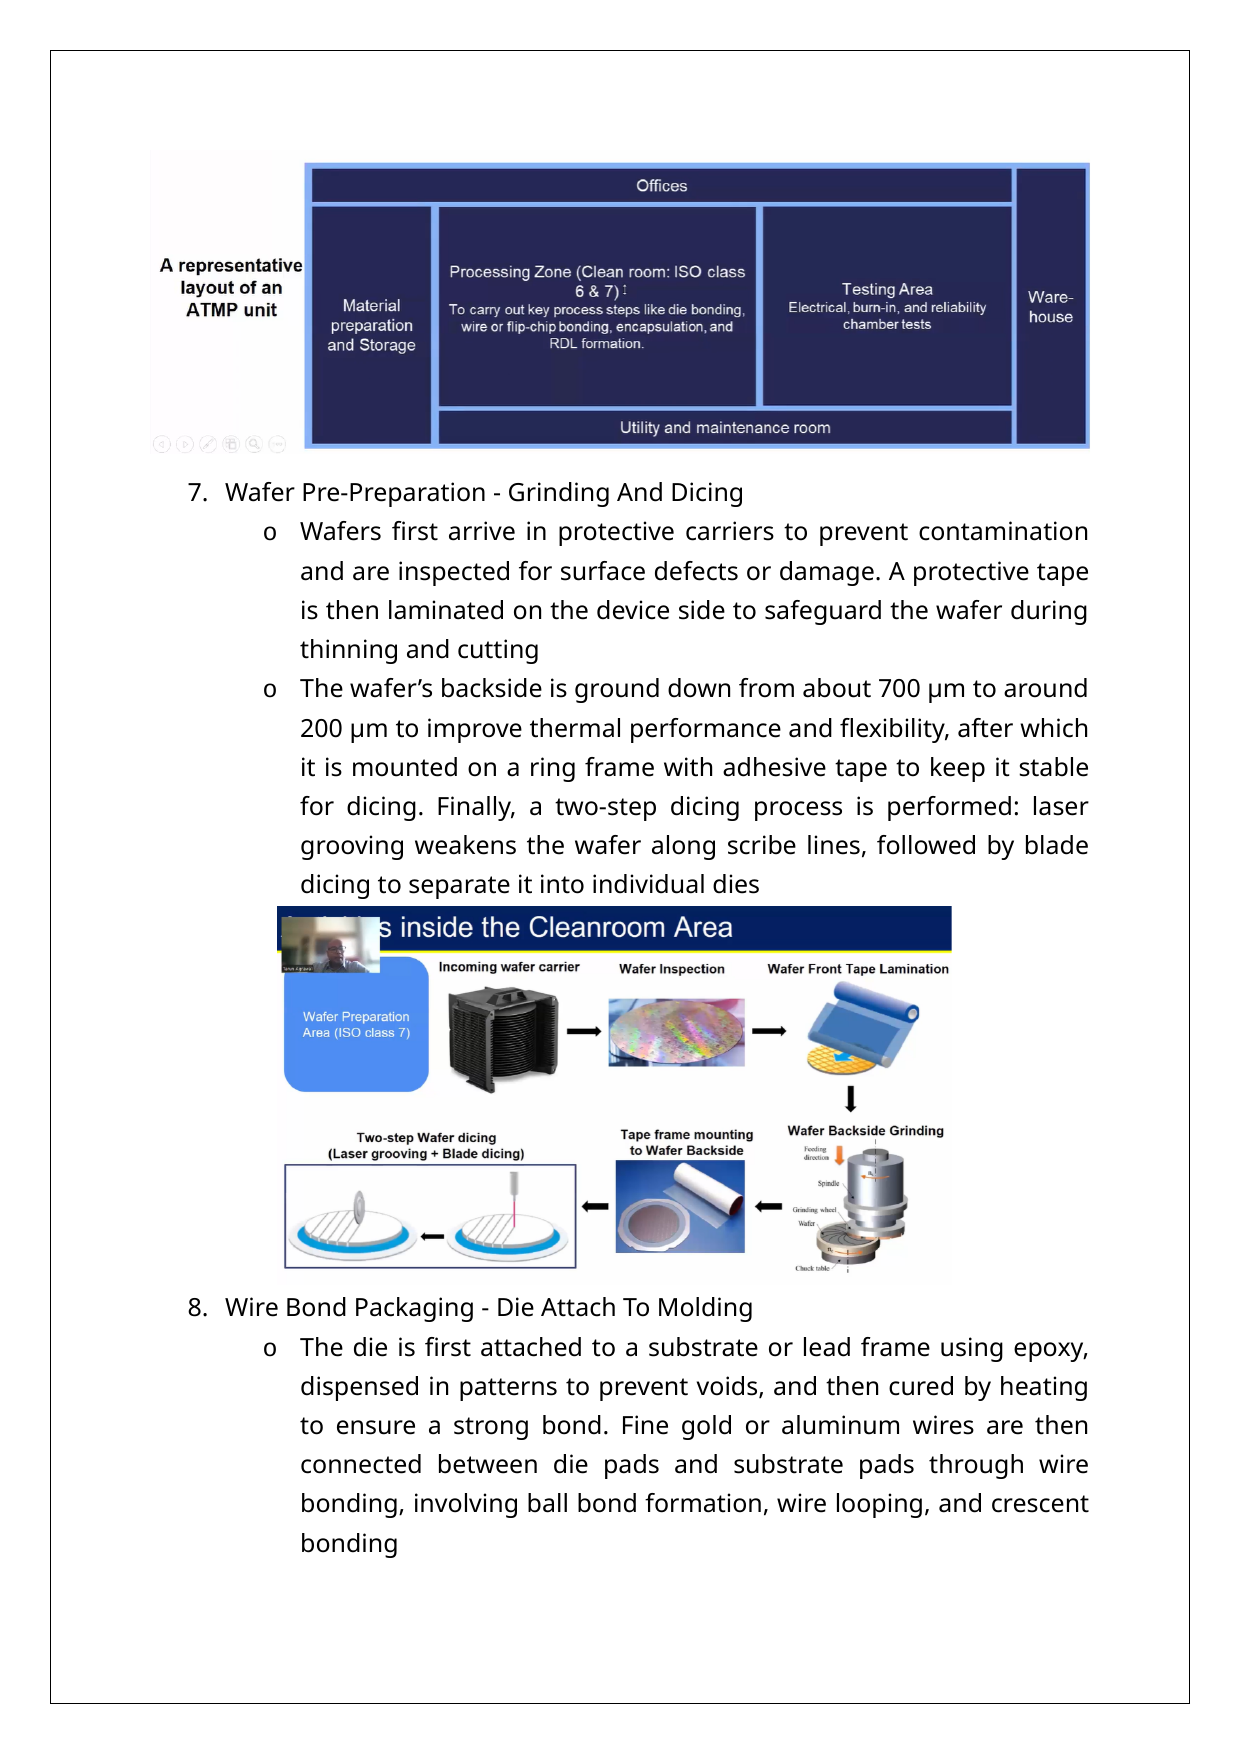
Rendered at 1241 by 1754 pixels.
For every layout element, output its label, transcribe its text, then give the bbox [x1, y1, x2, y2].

list The die is first attached to a substrate or lead frame using epoxy, dispensed in patterns to prevent voids, and then cured by heating to ensure a strong bond. Fine gold or aluminum wires are then connected between die pads and substrate pads through wire bonding, involving ball bond formation, wire looping, and crescent bonding [262, 1329, 1090, 1559]
picture [277, 906, 952, 1285]
list Wire Bond Packaging - Die Attach To Molding [187, 1290, 1090, 1324]
picture [150, 150, 1091, 454]
list The wafer’s backside is ground down from about 700 µm to around 200 µm to improve thermal performance and flexibility, after which it is mounted on a ring frame with adhesive tape to keep it stable for dicing. Finally, a two-step dicing process is performed: laser grooving weakens the wafer along scribe lines, followed by blade dicing to separate it into individual dies [262, 671, 1090, 901]
list Wafer Pre-Preparation - Grinding And Dicing [187, 475, 1090, 509]
list Wafers first arrive in protective carriers to prevent contamination and are inspected for surface defects or damage. A protective tape is then laminated on the device side to safeguard the wafer during thinning and cutting [262, 514, 1090, 666]
